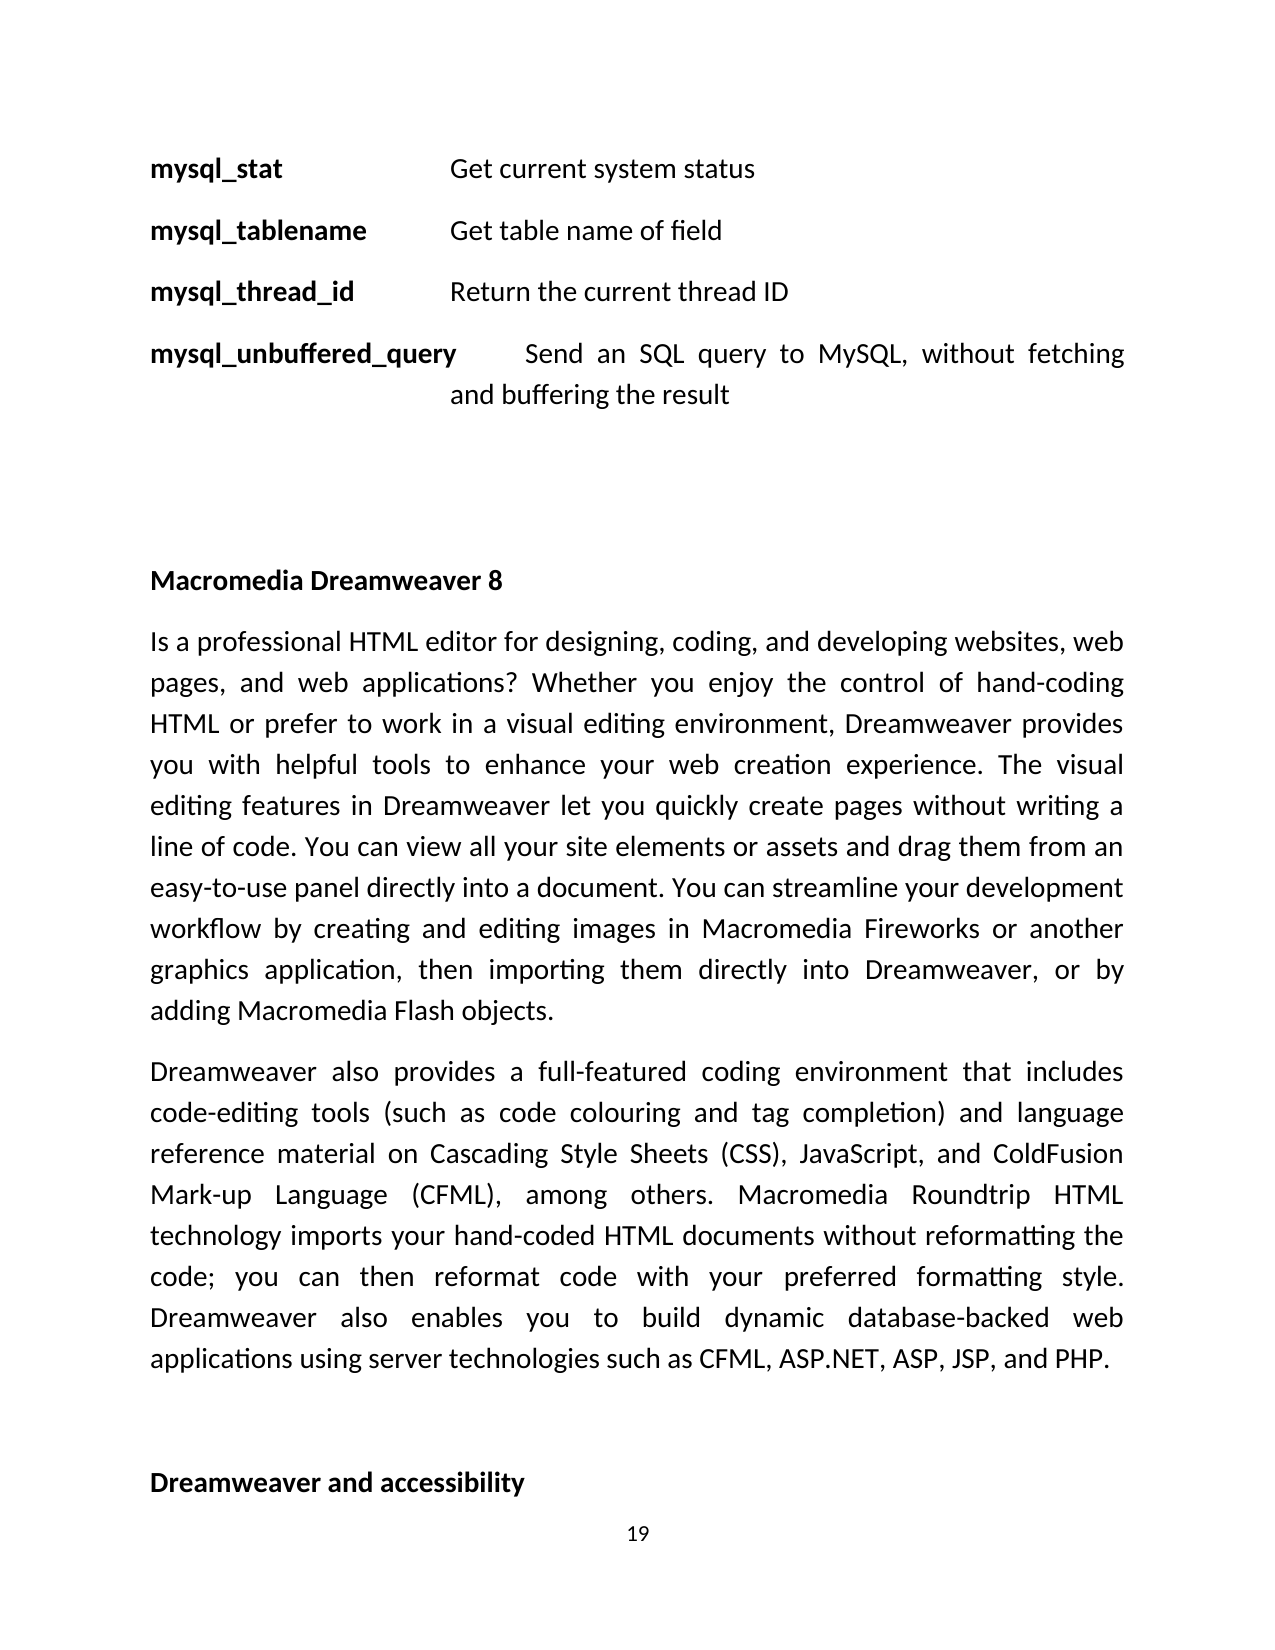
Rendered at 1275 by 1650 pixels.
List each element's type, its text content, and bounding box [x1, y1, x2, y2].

text mysql_tablename Get table name of field [150, 212, 1125, 247]
text mysql_unbuffered_query Send an SQL query to MySQL, without fetching and buffering the result [150, 335, 1125, 412]
text Macromedia Dreamweaver 8 [150, 562, 1125, 597]
text Is a professional HTML editor for designing, coding, and developing websites, web pages, and web applications? Whether you enjoy the control of hand-coding HTML or prefer to work in a visual editing environment, Dreamweaver provides you with helpful tools to enhance your web creation experience. The visual editing features in Dreamweaver let you quickly create pages without writing a line of code. You can view all your site elements or assets and drag them from an easy-to-use panel directly into a document. You can streamline your development workflow by creating and editing images in Macromedia Fireworks or another graphics application, then importing them directly into Dreamweaver, or by adding Macromedia Flash objects. [150, 623, 1125, 1027]
text Dreamweaver and accessibility [150, 1464, 1125, 1499]
text mysql_thread_id Return the current thread ID [150, 273, 1125, 309]
text mysql_stat Get current system status [150, 150, 1125, 186]
text Dreamweaver also provides a full-featured coding environment that includes code-editing tools (such as code colouring and tag completion) and language reference material on Cascading Style Sheets (CSS), JavaScript, and ColdFusion Mark-up Language (CFML), among others. Macromedia Roundtrip HTML technology imports your hand-coded HTML documents without reformatting the code; you can then reformat code with your preferred formatting style. Dreamweaver also enables you to build dynamic database-backed web applications using server technologies such as CFML, ASP.NET, ASP, JSP, and PHP. [150, 1053, 1125, 1376]
